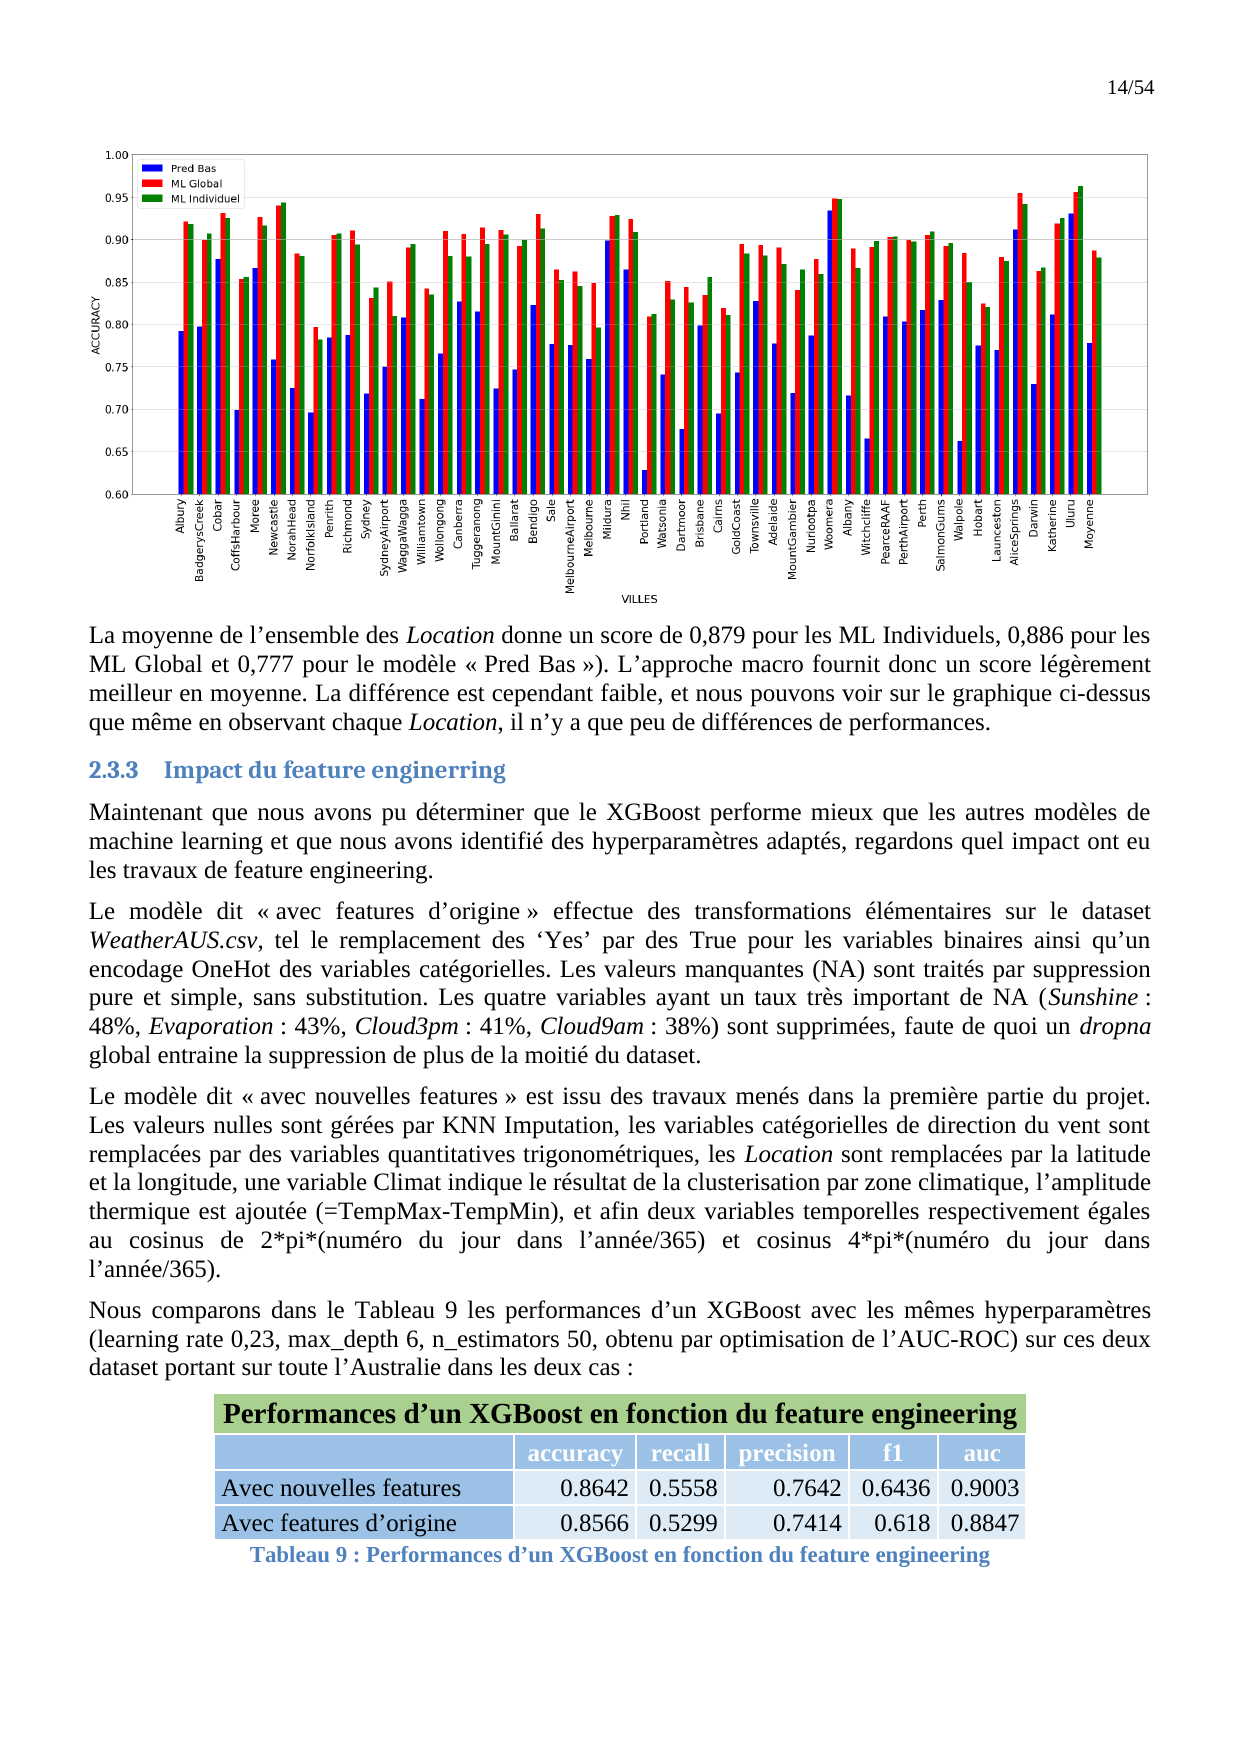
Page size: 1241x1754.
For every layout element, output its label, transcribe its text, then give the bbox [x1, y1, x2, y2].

text Le modèle dit « avec features d’origine » effectue des transformations élémentaires sur le dataset WeatherAUS.csv, tel le remplacement des ‘Yes’ par des True pour les variables binaires ainsi qu’un encodage OneHot des variables catégorielles. Les valeurs manquantes (NA) sont traités par suppression pure et simple, sans substitution. Les quatre variables ayant un taux très important de NA (Sunshine : 48%, Evaporation : 43%, Cloud3pm : 41%, Cloud9am : 38%) sont supprimées, faute de quoi un dropna global entraine la suppression de plus de la moitié du dataset. [89, 896, 1152, 1069]
table_cell precision [726, 1435, 848, 1469]
table_header Performances d’un XGBoost en fonction du feature engineering [214, 1394, 1026, 1433]
table_cell f1 [850, 1435, 937, 1469]
table_cell 0.8847 [939, 1506, 1025, 1539]
text La moyenne de l’ensemble des Location donne un score de 0,879 pour les ML Individuels, 0,886 pour les ML Global et 0,777 pour le modèle « Pred Bas »). L’approche macro fournit donc un score légèrement meilleur en moyenne. La différence est cependant faible, et nous pouvons voir sur le graphique ci-dessus que même en observant chaque Location, il n’y a que peu de différences de performances. [89, 620, 1152, 735]
table_cell Avec nouvelles features [215, 1471, 513, 1504]
table_cell 0.618 [850, 1506, 937, 1539]
table_cell 0.9003 [939, 1471, 1025, 1504]
table_cell 0.8642 [515, 1471, 635, 1504]
table_cell [215, 1435, 513, 1469]
text Maintenant que nous avons pu déterminer que le XGBoost performe mieux que les autres modèles de machine learning et que nous avons identifié des hyperparamètres adaptés, regardons quel impact ont eu les travaux de feature engineering. [89, 797, 1152, 884]
text Le modèle dit « avec nouvelles features » est issu des travaux menés dans la première partie du projet. Les valeurs nulles sont gérées par KNN Imputation, les variables catégorielles de direction du vent sont remplacées par des variables quantitatives trigonométriques, les Location sont remplacées par la latitude et la longitude, une variable Climat indique le résultat de la clusterisation par zone climatique, l’amplitude thermique est ajoutée (=TempMax-TempMin), et afin deux variables temporelles respectivement égales au cosinus de 2*pi*(numéro du jour dans l’année/365) et cosinus 4*pi*(numéro du jour dans l’année/365). [89, 1081, 1152, 1282]
picture [88, 147, 1151, 608]
table_cell accuracy [515, 1435, 635, 1469]
table_cell 0.7414 [726, 1506, 848, 1539]
table_cell Avec features d’origine [215, 1506, 513, 1539]
table_cell 0.6436 [850, 1471, 937, 1504]
subtitle Impact du feature enginerring [89, 756, 1152, 785]
table_cell recall [637, 1435, 724, 1469]
table_cell 0.5558 [637, 1471, 724, 1504]
table_cell 0.8566 [515, 1506, 635, 1539]
table_cell 0.5299 [637, 1506, 724, 1539]
text Nous comparons dans le Tableau 9 les performances d’un XGBoost avec les mêmes hyperparamètres (learning rate 0,23, max_depth 6, n_estimators 50, obtenu par optimisation de l’AUC-ROC) sur ces deux dataset portant sur toute l’Australie dans les deux cas : [89, 1295, 1152, 1381]
table_cell 0.7642 [726, 1471, 848, 1504]
table_cell auc [939, 1435, 1025, 1469]
